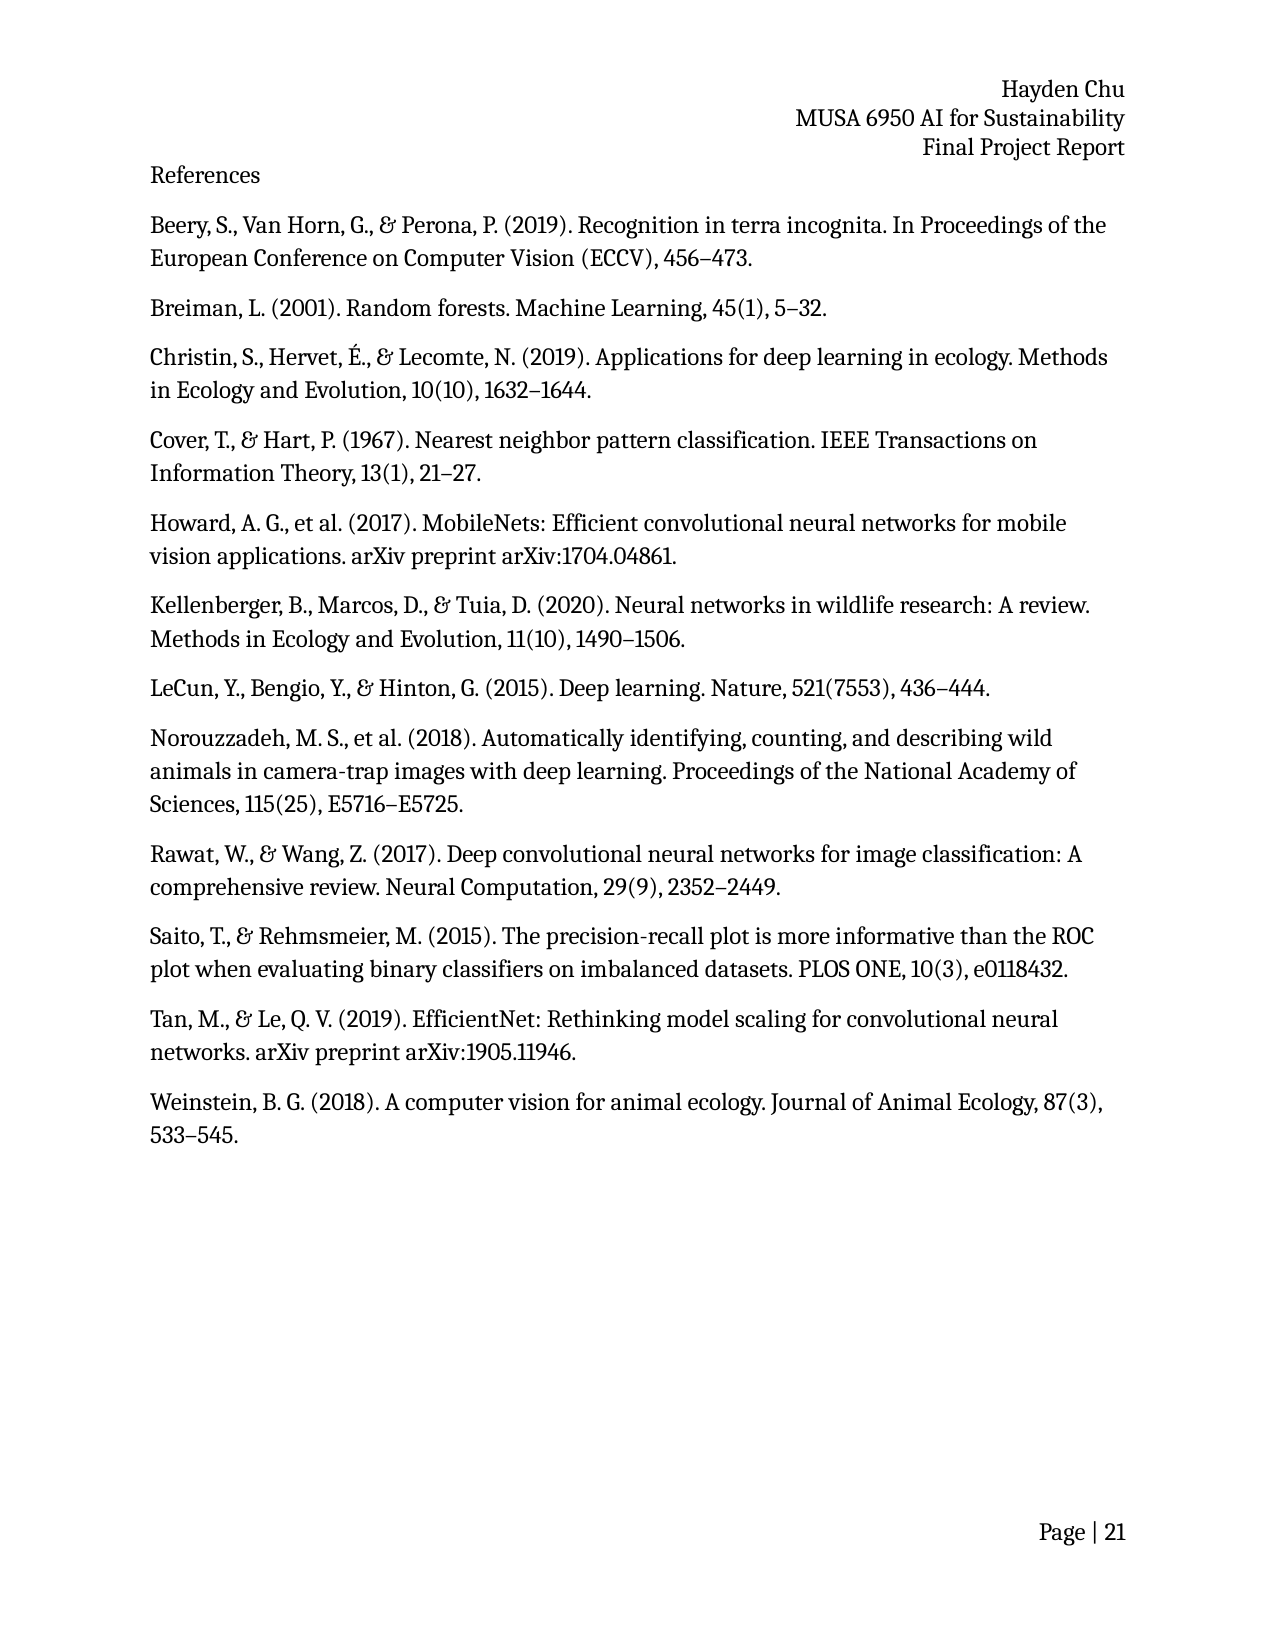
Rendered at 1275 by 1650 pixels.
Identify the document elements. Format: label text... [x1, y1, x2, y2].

text References [150, 161, 1125, 190]
text Kellenberger, B., Marcos, D., & Tuia, D. (2020). Neural networks in wildlife research: A review. Methods in Ecology and Evolution, 11(10), 1490–1506. [150, 591, 1125, 653]
text Breiman, L. (2001). Random forests. Machine Learning, 45(1), 5–32. [150, 294, 1125, 322]
text Rawat, W., & Wang, Z. (2017). Deep convolutional neural networks for image classification: A comprehensive review. Neural Computation, 29(9), 2352–2449. [150, 839, 1125, 901]
text Weinstein, B. G. (2018). A computer vision for animal ecology. Journal of Animal Ecology, 87(3), 533–545. [150, 1088, 1125, 1149]
text Norouzzadeh, M. S., et al. (2018). Automatically identifying, counting, and describing wild animals in camera-trap images with deep learning. Proceedings of the National Academy of Sciences, 115(25), E5716–E5725. [150, 724, 1125, 819]
text Christin, S., Hervet, É., & Lecomte, N. (2019). Applications for deep learning in ecology. Methods in Ecology and Evolution, 10(10), 1632–1644. [150, 343, 1125, 405]
text Beery, S., Van Horn, G., & Perona, P. (2019). Recognition in terra incognita. In Proceedings of the European Conference on Computer Vision (ECCV), 456–473. [150, 211, 1125, 273]
text Cover, T., & Hart, P. (1967). Nearest neighbor pattern classification. IEEE Transactions on Information Theory, 13(1), 21–27. [150, 426, 1125, 488]
text Howard, A. G., et al. (2017). MobileNets: Efficient convolutional neural networks for mobile vision applications. arXiv preprint arXiv:1704.04861. [150, 509, 1125, 571]
text Tan, M., & Le, Q. V. (2019). EfficientNet: Rethinking model scaling for convolutional neural networks. arXiv preprint arXiv:1905.11946. [150, 1005, 1125, 1067]
text LeCun, Y., Bengio, Y., & Hinton, G. (2015). Deep learning. Nature, 521(7553), 436–444. [150, 674, 1125, 703]
text Saito, T., & Rehmsmeier, M. (2015). The precision-recall plot is more informative than the ROC plot when evaluating binary classifiers on imbalanced datasets. PLOS ONE, 10(3), e0118432. [150, 922, 1125, 984]
